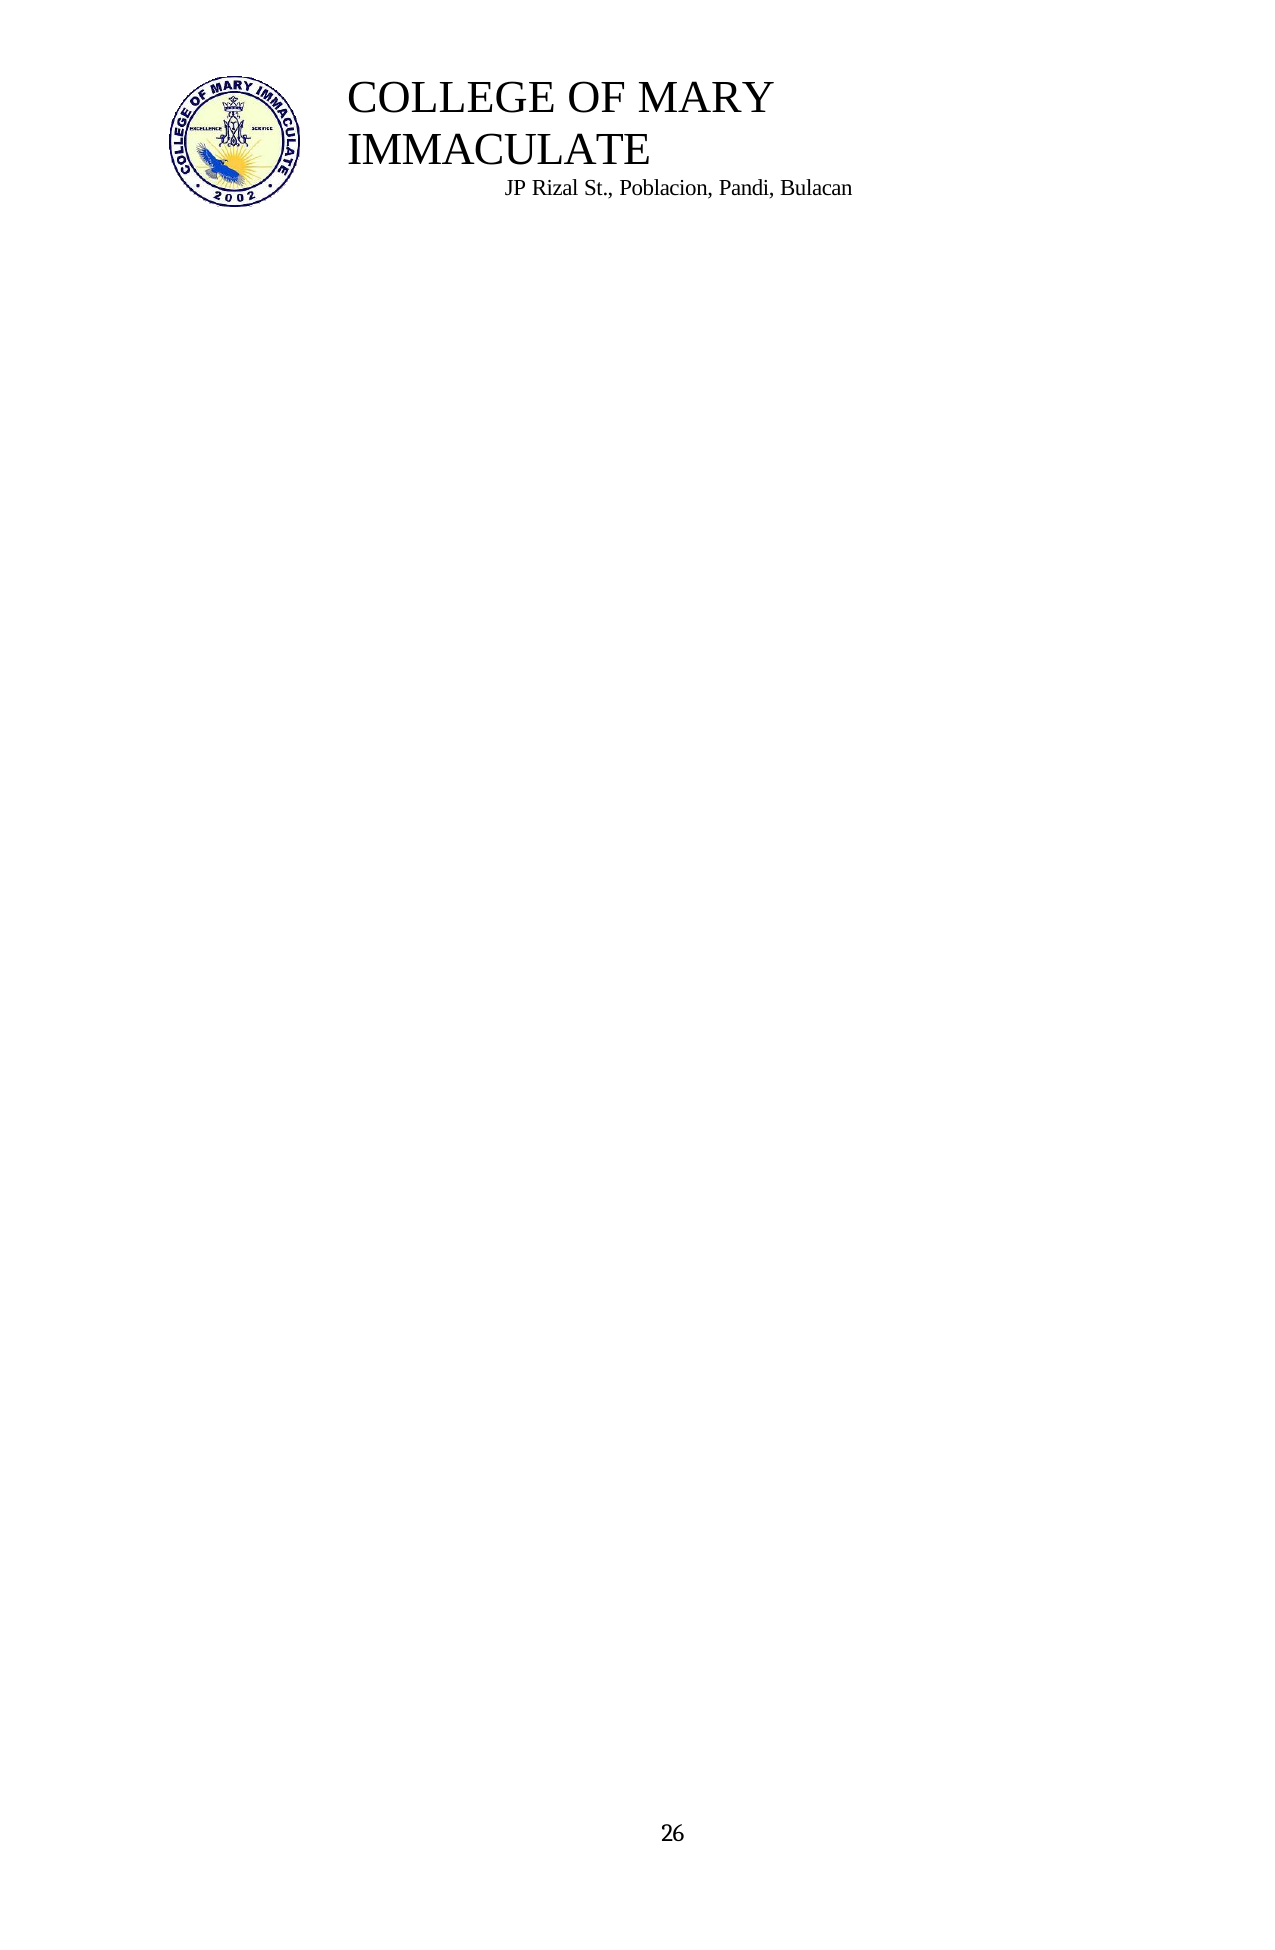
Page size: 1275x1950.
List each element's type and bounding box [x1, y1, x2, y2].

picture [168, 75, 300, 207]
